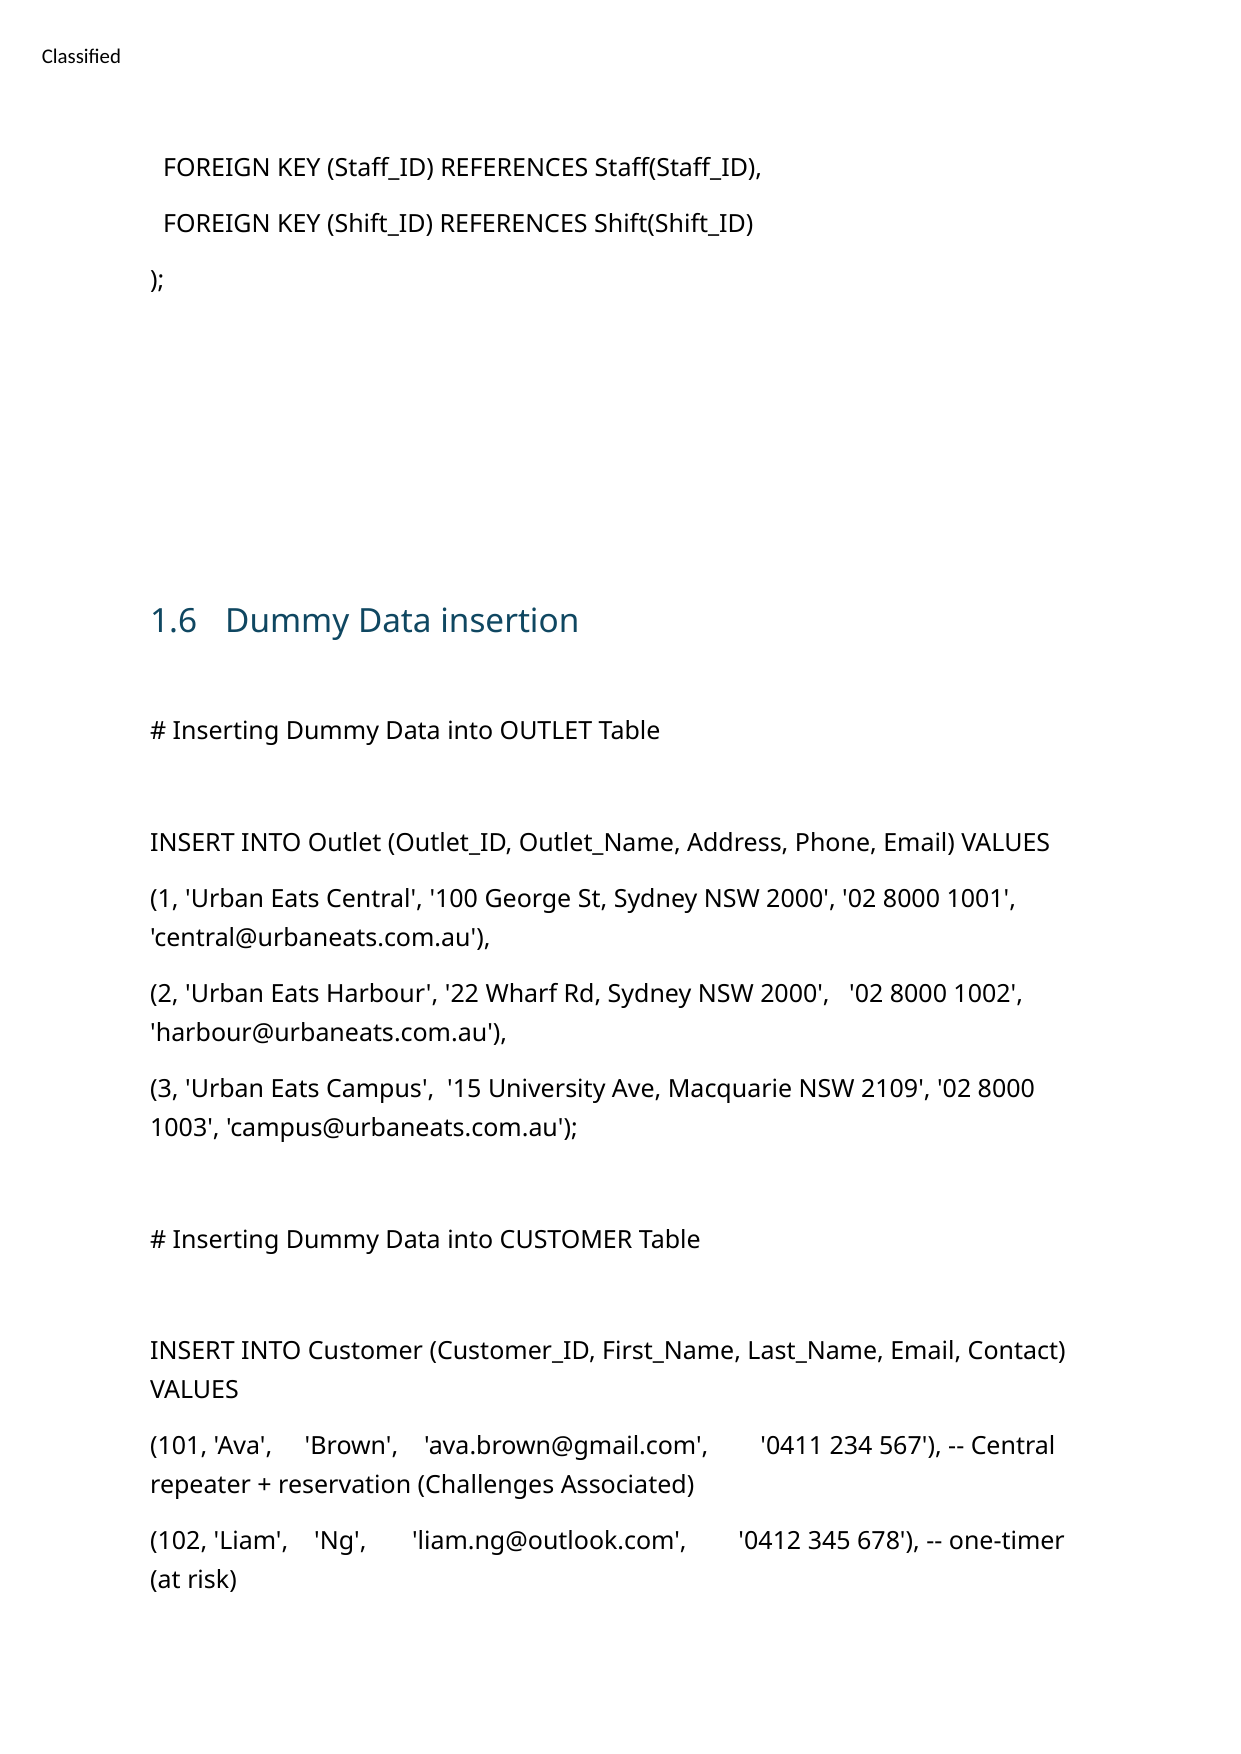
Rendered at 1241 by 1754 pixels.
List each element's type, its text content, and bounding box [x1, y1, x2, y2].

text INSERT INTO Outlet (Outlet_ID, Outlet_Name, Address, Phone, Email) VALUES [150, 825, 1090, 859]
text # Inserting Dummy Data into OUTLET Table [150, 713, 1090, 747]
text INSERT INTO Customer (Customer_ID, First_Name, Last_Name, Email, Contact) VALUES [150, 1333, 1090, 1406]
text (2, 'Urban Eats Harbour', '22 Wharf Rd, Sydney NSW 2000', '02 8000 1002', 'harbour@urbaneats.com.au'), [150, 976, 1090, 1049]
subtitle Dummy Data insertion [150, 597, 1090, 642]
text (102, 'Liam', 'Ng', 'liam.ng@outlook.com', '0412 345 678'), -- one-timer (at risk) [150, 1523, 1090, 1596]
text ); [150, 262, 1090, 296]
text # Inserting Dummy Data into CUSTOMER Table [150, 1221, 1090, 1255]
text FOREIGN KEY (Staff_ID) REFERENCES Staff(Staff_ID), [150, 150, 1090, 184]
text (3, 'Urban Eats Campus', '15 University Ave, Macquarie NSW 2109', '02 8000 1003', 'campus@urbaneats.com.au'); [150, 1071, 1090, 1144]
text (101, 'Ava', 'Brown', 'ava.brown@gmail.com', '0411 234 567'), -- Central repeater + reservation (Challenges Associated) [150, 1428, 1090, 1501]
text FOREIGN KEY (Shift_ID) REFERENCES Shift(Shift_ID) [150, 206, 1090, 240]
text (1, 'Urban Eats Central', '100 George St, Sydney NSW 2000', '02 8000 1001', 'central@urbaneats.com.au'), [150, 881, 1090, 954]
